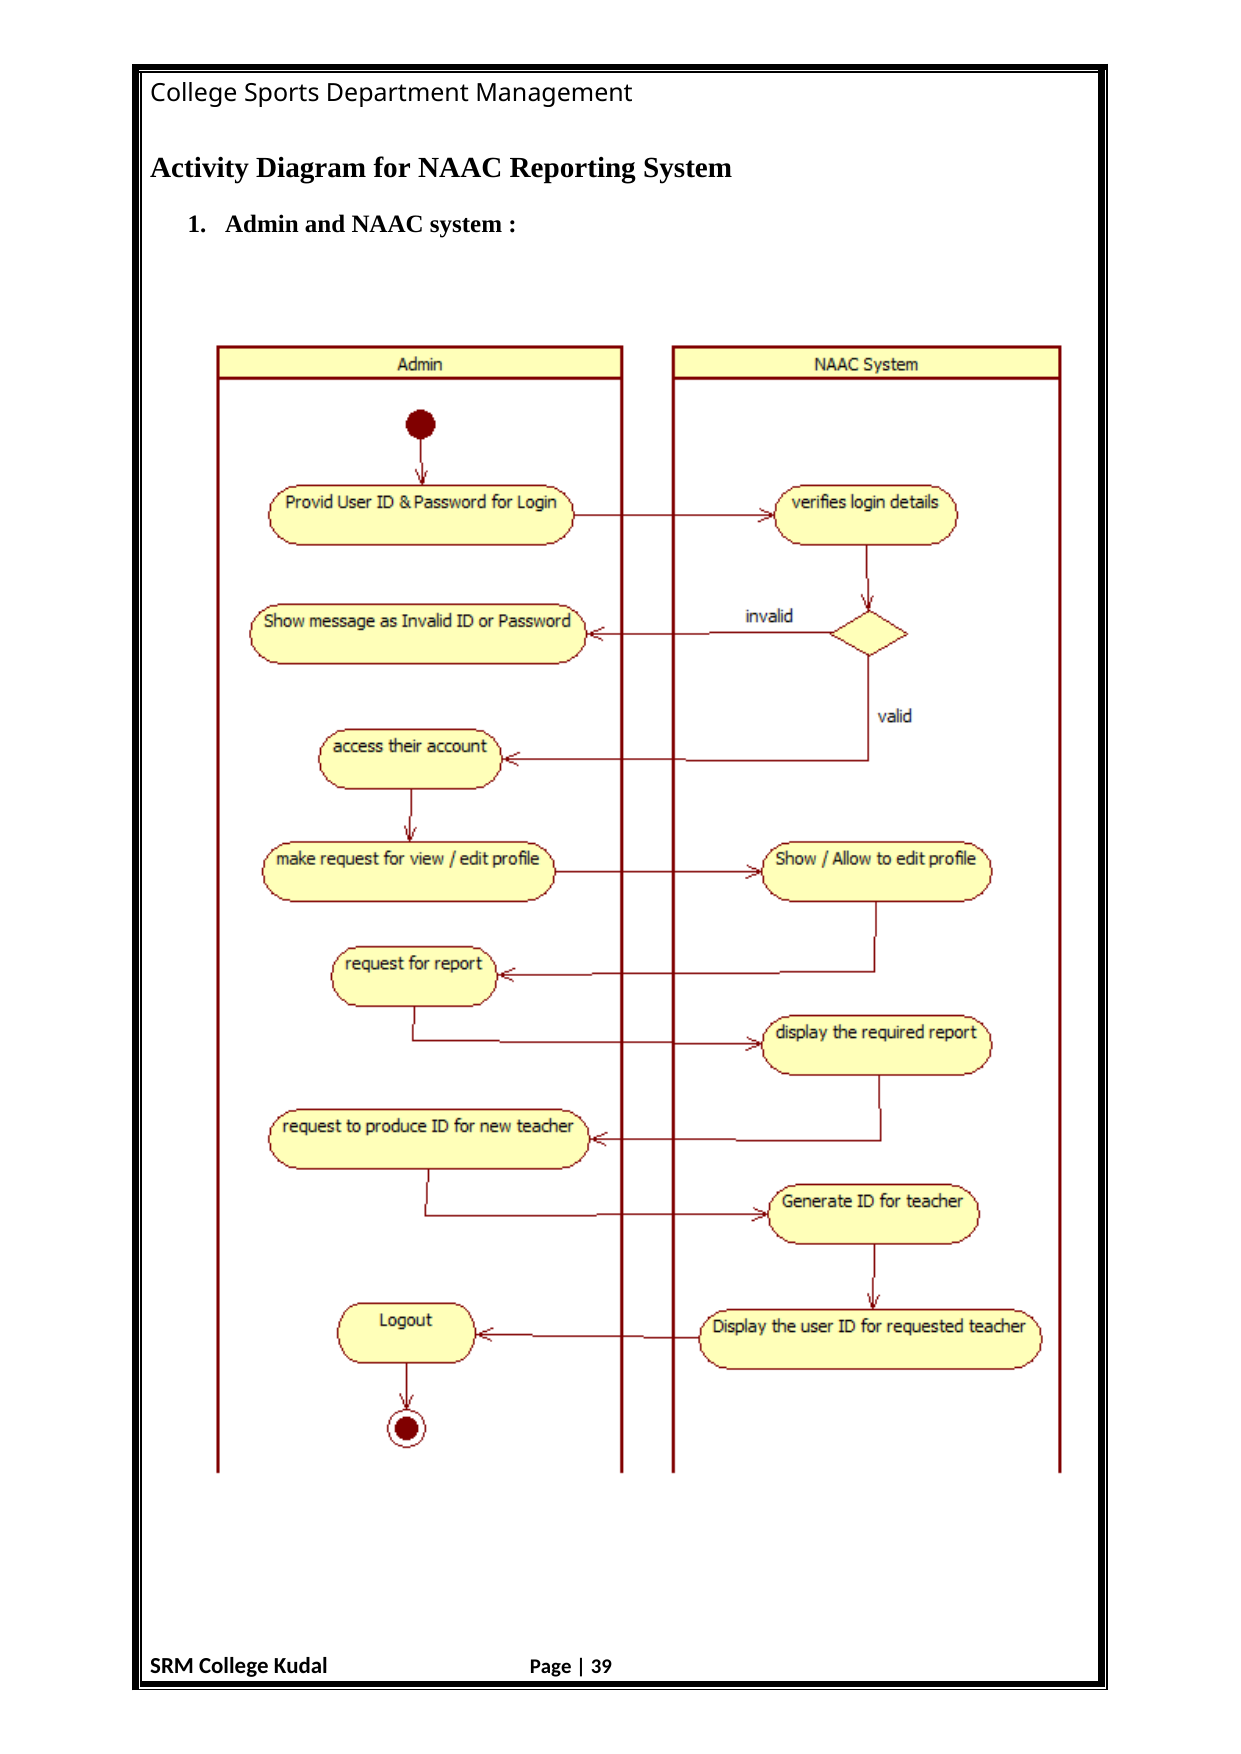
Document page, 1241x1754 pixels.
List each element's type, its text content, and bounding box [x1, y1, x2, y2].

text Activity Diagram for NAAC Reporting System [150, 150, 1090, 183]
picture [187, 317, 1093, 1503]
list Admin and NAAC system : [187, 209, 1090, 238]
